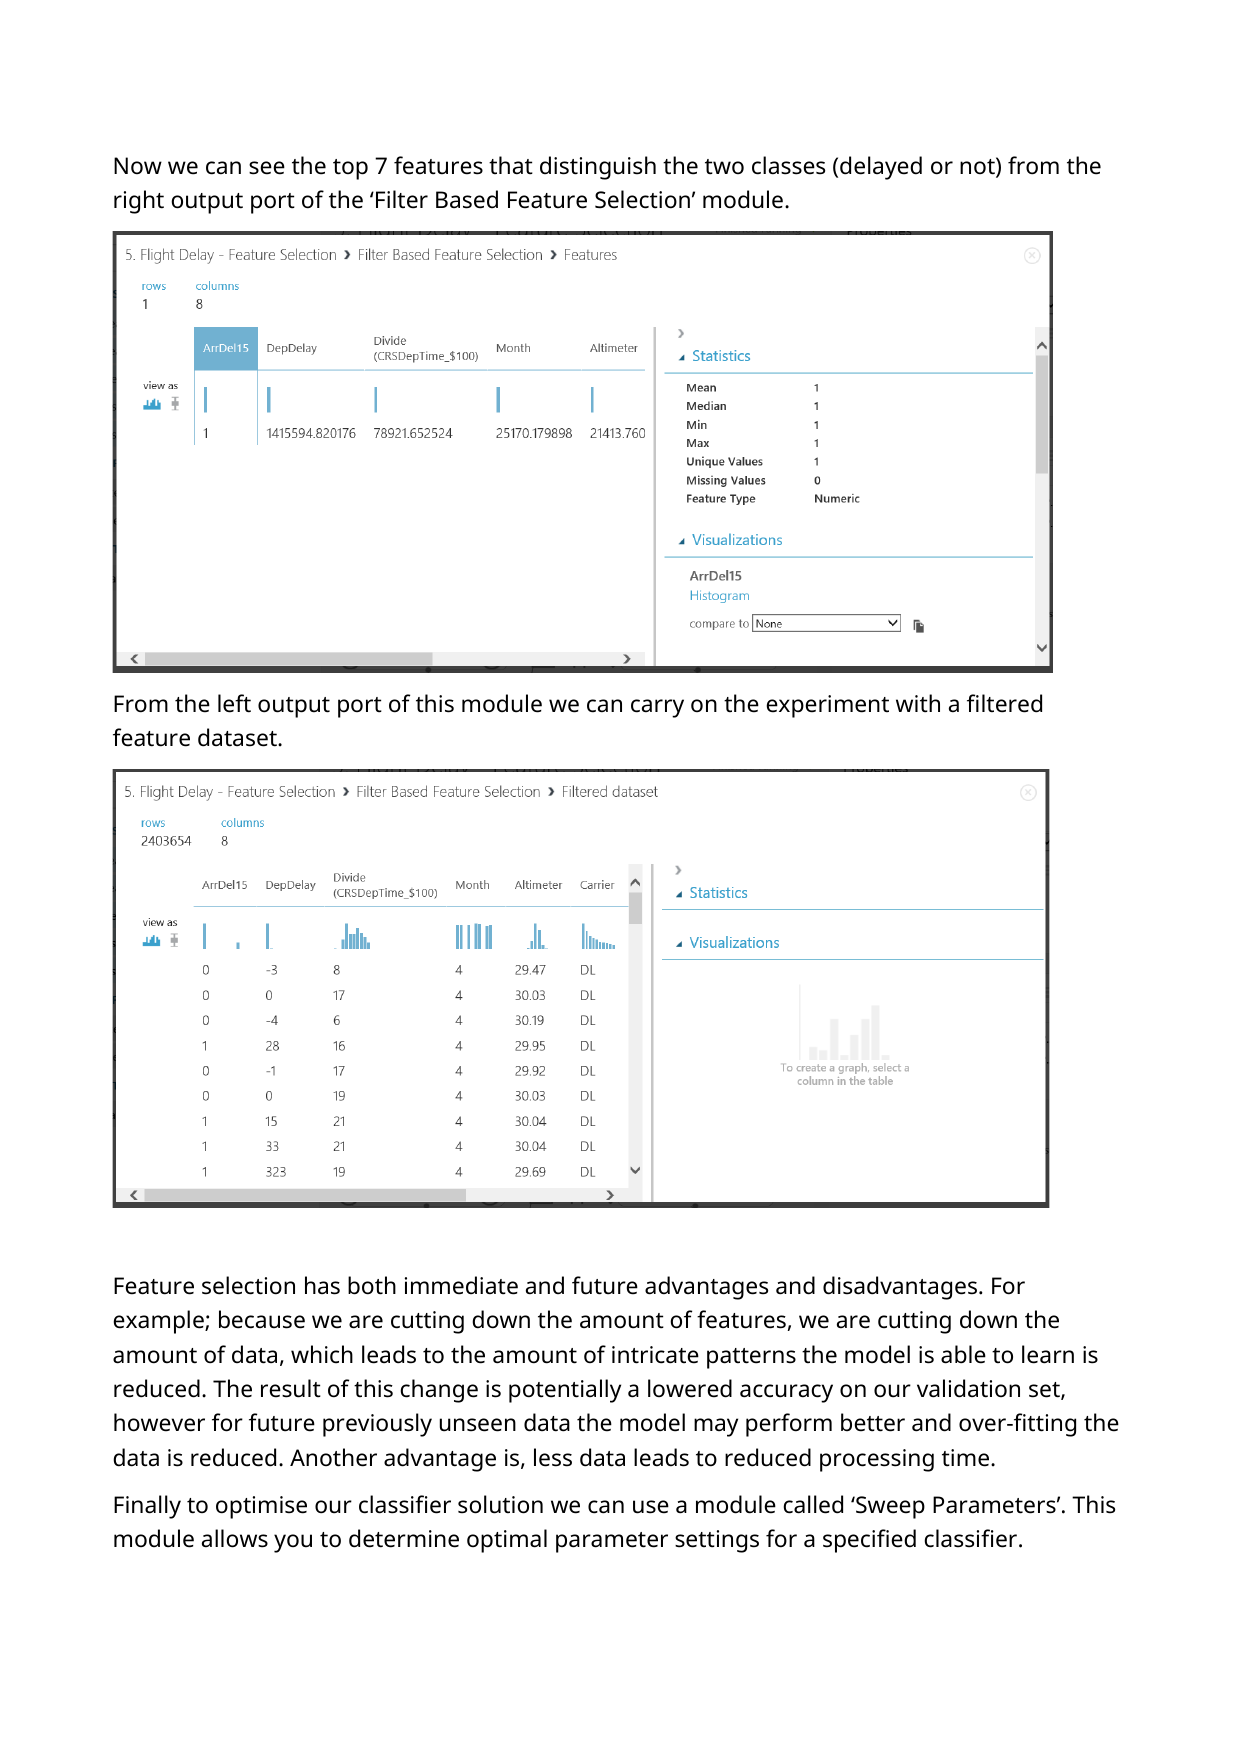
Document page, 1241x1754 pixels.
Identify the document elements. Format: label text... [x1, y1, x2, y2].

text From the left output port of this module we can carry on the experiment with a filtered feature dataset. [112, 688, 1128, 753]
picture [112, 231, 1053, 673]
picture [112, 769, 1050, 1208]
text Feature selection has both immediate and future advantages and disadvantages. For example; because we are cutting down the amount of features, we are cutting down the amount of data, which leads to the amount of intricate patterns the model is able to learn is reduced. The result of this change is potentially a lowered accuracy on our validation set, however for future previously unseen data the model may perform better and over-fitting the data is reduced. Another advantage is, less data leads to reduced processing time. [112, 1270, 1128, 1473]
text Finally to optimise our classifier solution we can use a module called ‘Sweep Parameters’. This module allows you to determine optimal parameter settings for a specified classifier. [112, 1489, 1128, 1554]
text Now we can see the top 7 features that distinguish the two classes (delayed or not) from the right output port of the ‘Filter Based Feature Selection’ module. [112, 150, 1128, 216]
